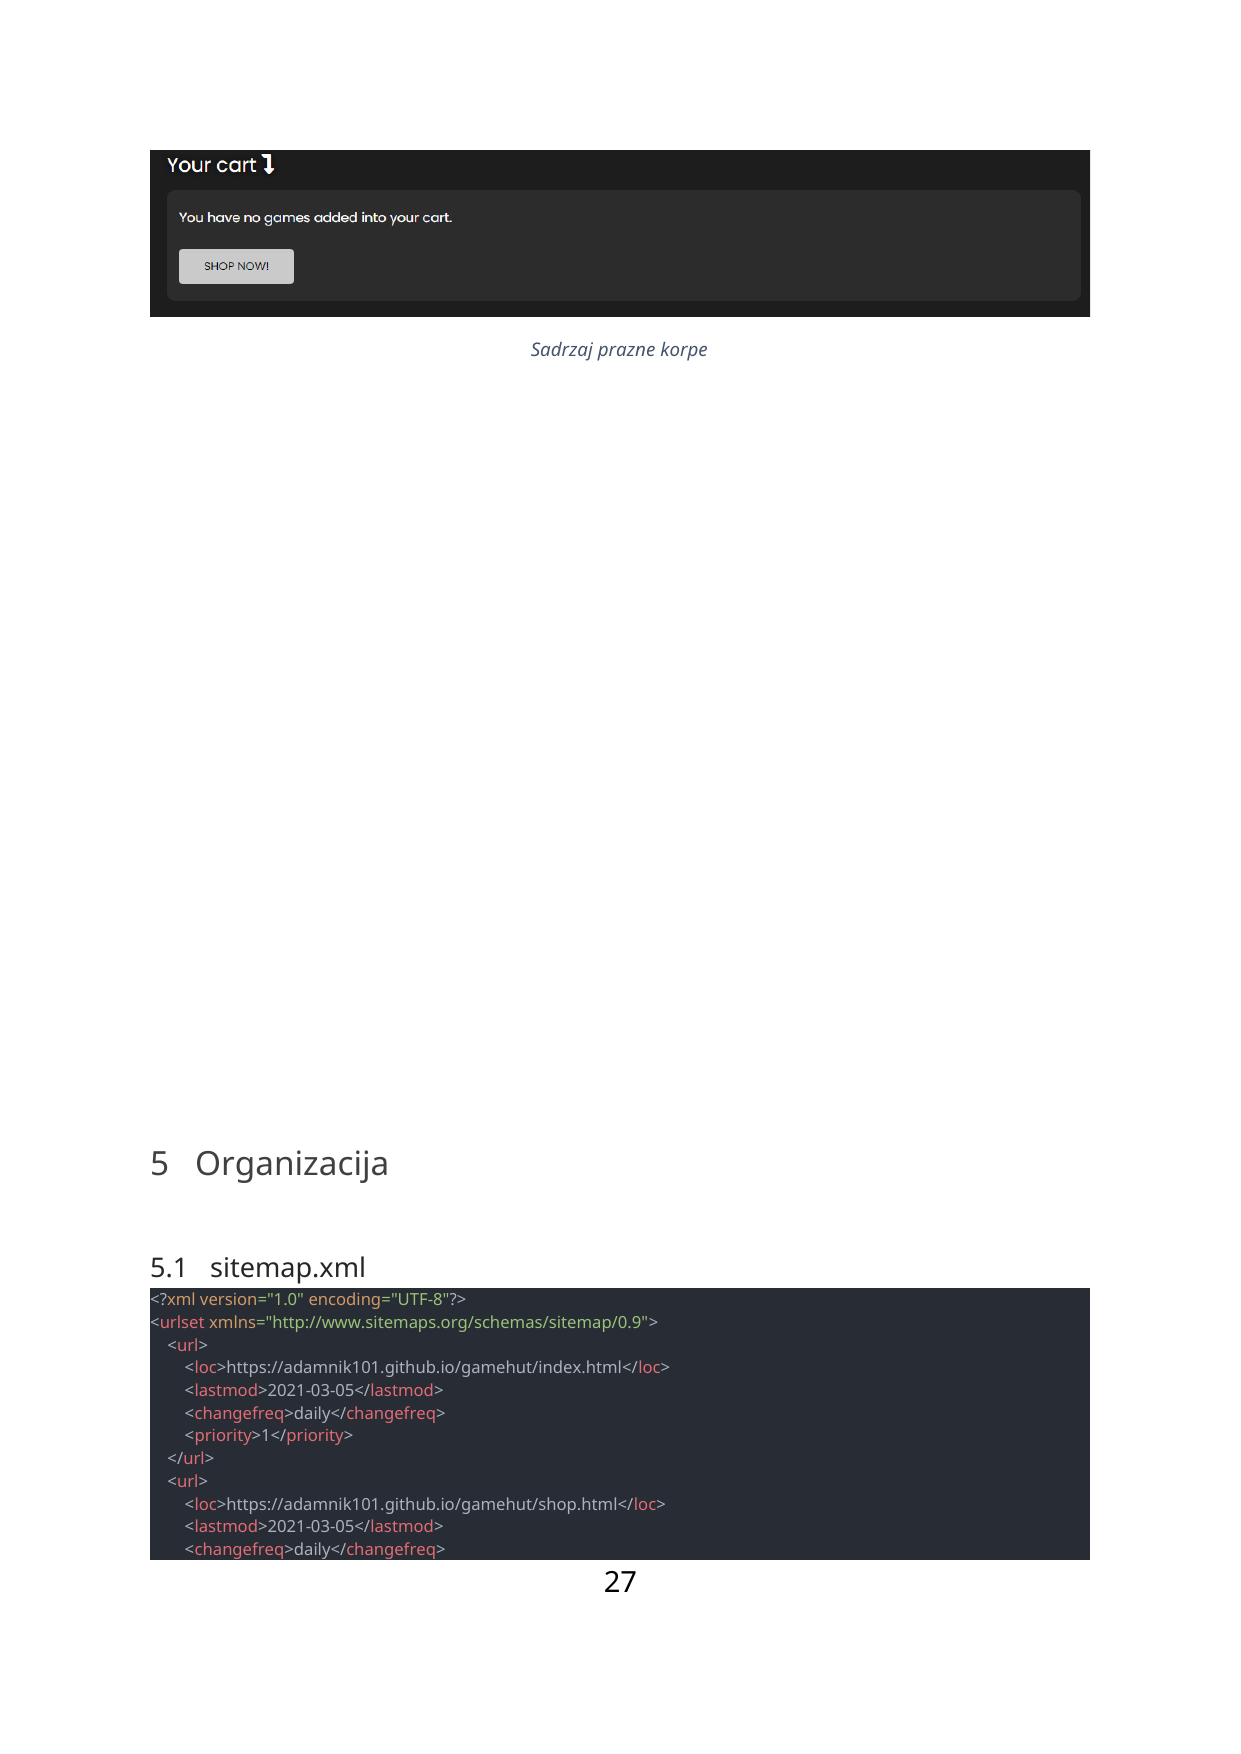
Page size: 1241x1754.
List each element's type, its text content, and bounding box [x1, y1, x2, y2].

text Sadrzaj prazne korpe [150, 337, 1090, 362]
picture [150, 150, 1091, 317]
subtitle Organizacija [150, 1139, 1090, 1185]
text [150, 1288, 1090, 1560]
subtitle sitemap.xml [150, 1248, 1090, 1285]
